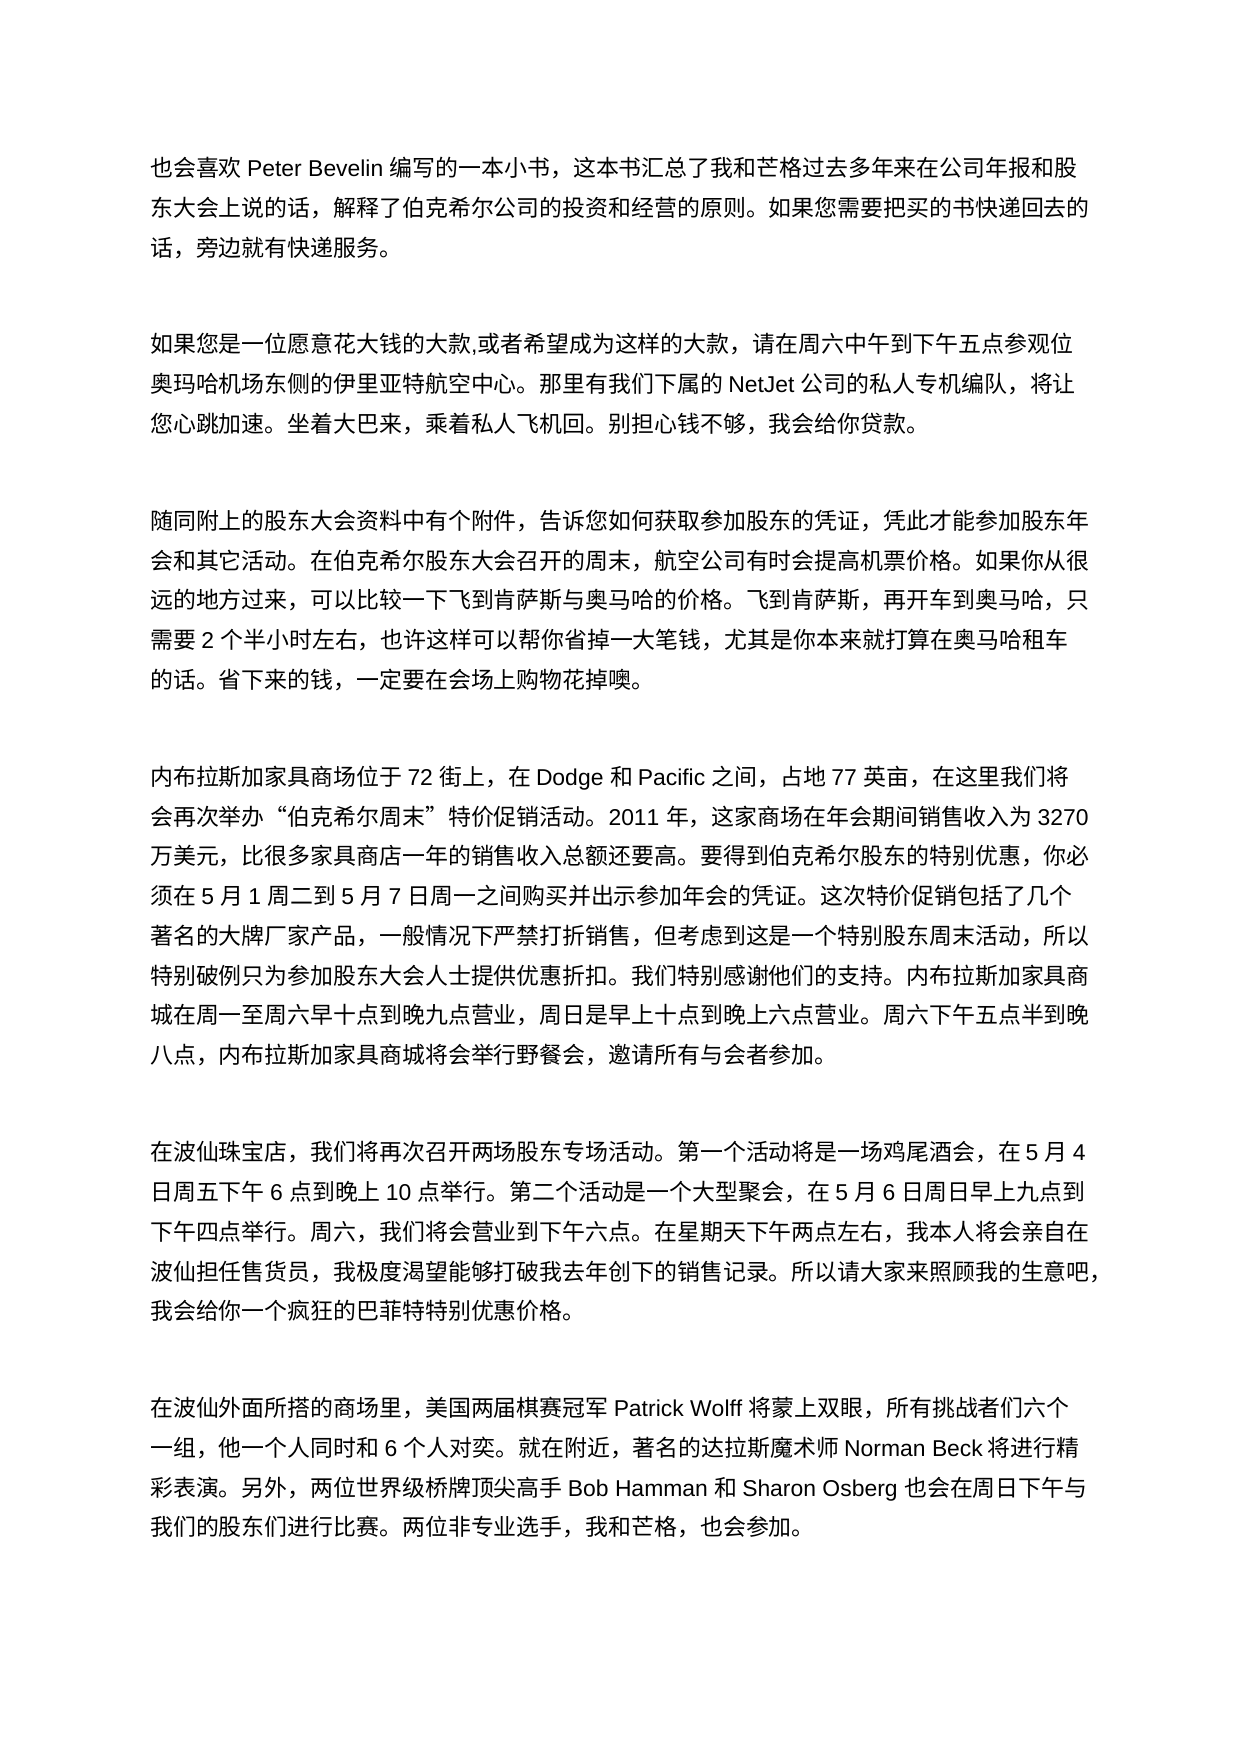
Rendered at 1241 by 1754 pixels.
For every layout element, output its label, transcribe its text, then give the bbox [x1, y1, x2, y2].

text 内布拉斯加家具商场位于 72 街上，在 Dodge 和 Pacific 之间，占地 77 英亩，在这里我们将会再次举办“伯克希尔周末”特价促销活动。2011 年，这家商场在年会期间销售收入为 3270 万美元，比很多家具商店一年的销售收入总额还要高。要得到伯克希尔股东的特别优惠，你必须在 5 月 1 周二到 5 月 7 日周一之间购买并出示参加年会的凭证。这次特价促销包括了几个著名的大牌厂家产品，一般情况下严禁打折销售，但考虑到这是一个特别股东周末活动，所以特别破例只为参加股东大会人士提供优惠折扣。我们特别感谢他们的支持。内布拉斯加家具商城在周一至周六早十点到晚九点营业，周日是早上十点到晚上六点营业。周六下午五点半到晚八点，内布拉斯加家具商城将会举行野餐会，邀请所有与会者参加。 [150, 759, 1090, 1070]
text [150, 150, 1090, 263]
text 在波仙珠宝店，我们将再次召开两场股东专场活动。第一个活动将是一场鸡尾酒会，在5 月 4 日周五下午 6 点到晚上 10 点举行。第二个活动是一个大型聚会，在 5 月 6 日周日早上九点到下午四点举行。周六，我们将会营业到下午六点。在星期天下午两点左右，我本人将会亲自在波仙担任售货员，我极度渴望能够打破我去年创下的销售记录。所以请大家来照顾我的生意吧，我会给你一个疯狂的巴菲特特别优惠价格。 [150, 1134, 1090, 1326]
text 在波仙外面所搭的商场里，美国两届棋赛冠军 Patrick Wolff 将蒙上双眼，所有挑战者们六个一组，他一个人同时和 6 个人对奕。就在附近，著名的达拉斯魔术师 Norman Beck将进行精彩表演。另外，两位世界级桥牌顶尖高手 Bob Hamman 和 Sharon Osberg 也会在周日下午与我们的股东们进行比赛。两位非专业选手，我和芒格，也会参加。 [150, 1390, 1090, 1542]
text 如果您是一位愿意花大钱的大款,或者希望成为这样的大款，请在周六中午到下午五点参观位奥玛哈机场东侧的伊里亚特航空中心。那里有我们下属的 NetJet 公司的私人专机编队，将让您心跳加速。坐着大巴来，乘着私人飞机回。别担心钱不够，我会给你贷款。 [150, 326, 1090, 439]
text 随同附上的股东大会资料中有个附件，告诉您如何获取参加股东的凭证，凭此才能参加股东年会和其它活动。在伯克希尔股东大会召开的周末，航空公司有时会提高机票价格。如果你从很远的地方过来，可以比较一下飞到肯萨斯与奥马哈的价格。飞到肯萨斯，再开车到奥马哈，只需要 2 个半小时左右，也许这样可以帮你省掉一大笔钱，尤其是你本来就打算在奥马哈租车的话。省下来的钱，一定要在会场上购物花掉噢。 [150, 503, 1090, 695]
